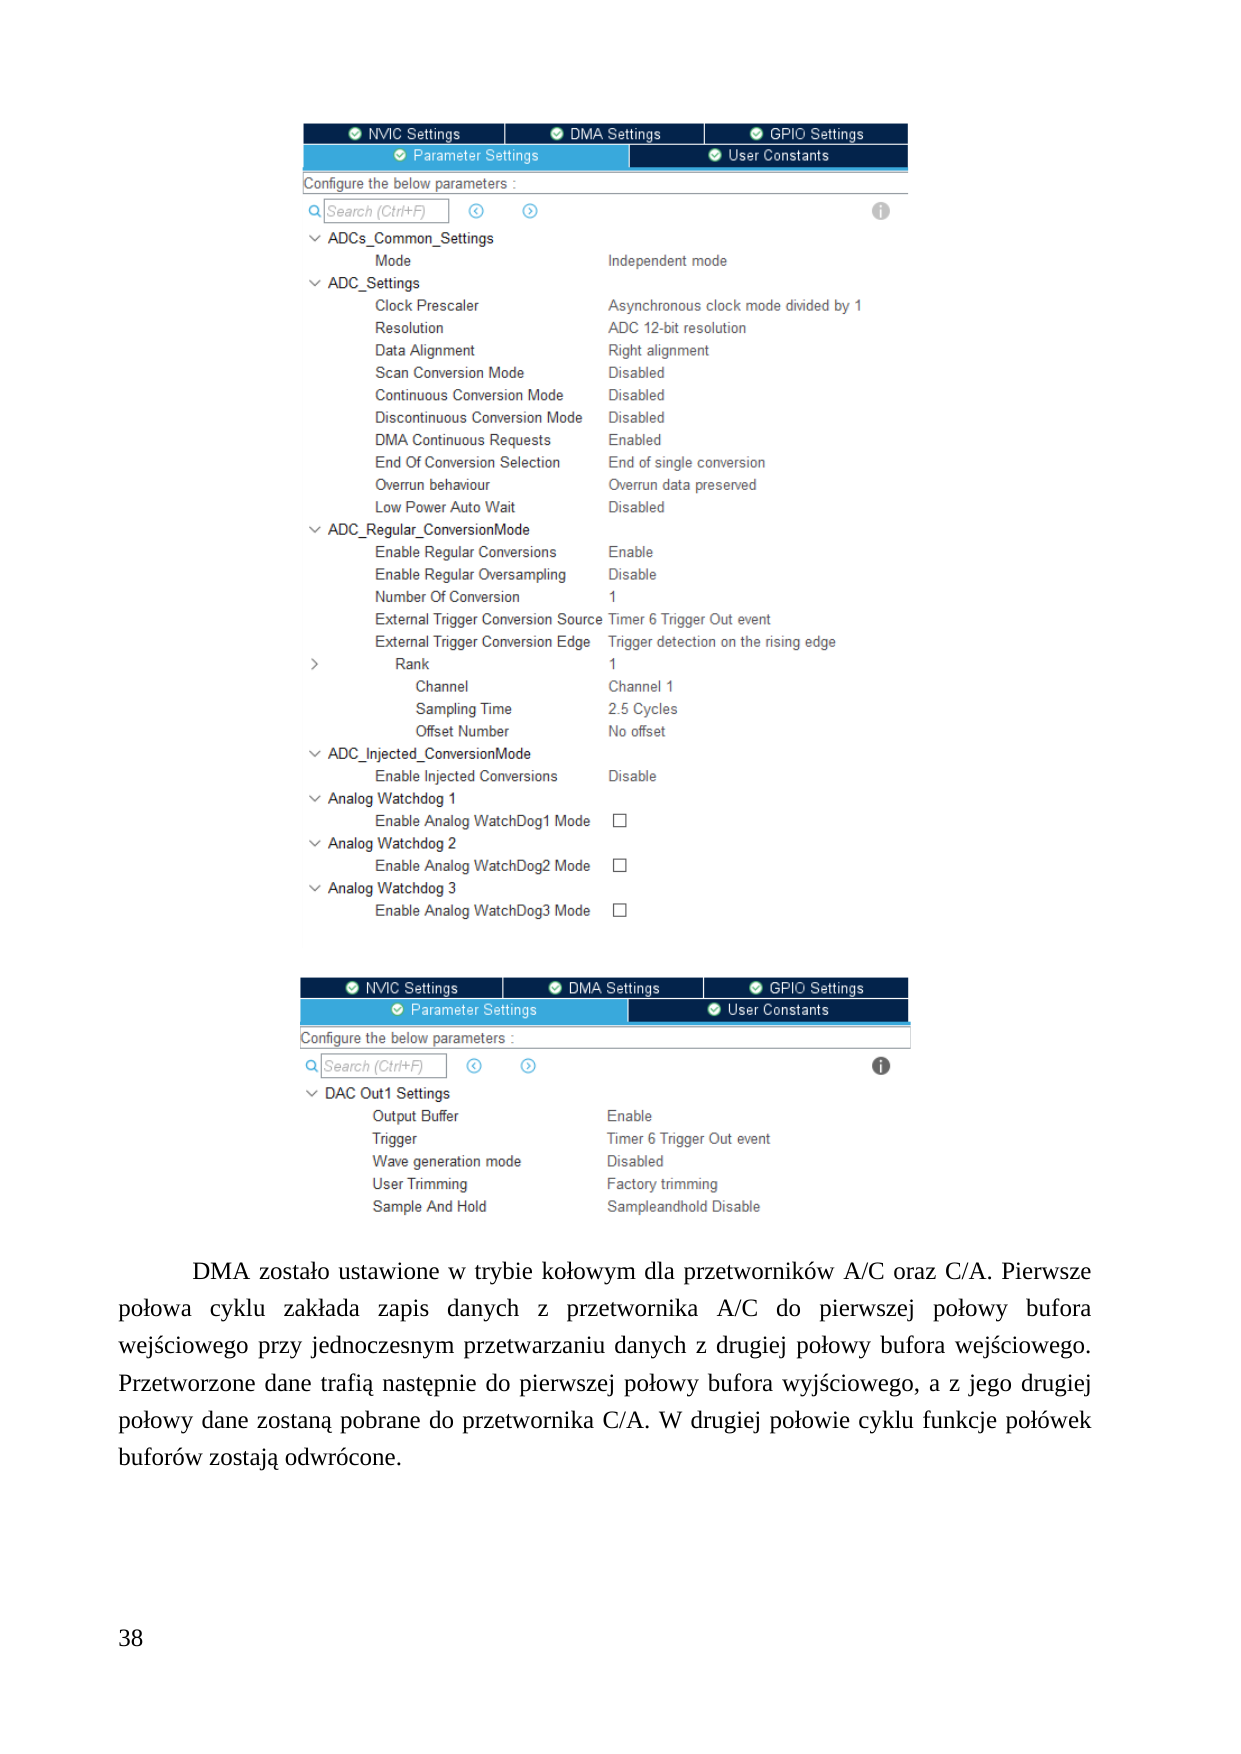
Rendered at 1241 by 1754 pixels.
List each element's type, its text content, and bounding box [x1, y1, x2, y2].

picture [300, 973, 911, 1231]
picture [302, 118, 909, 948]
text DMA zostało ustawione w trybie kołowym dla przetworników A/C oraz C/A. Pierwsze połowa cyklu zakłada zapis danych z przetwornika A/C do pierwszej połowy bufora wejściowego przy jednoczesnym przetwarzaniu danych z drugiej połowy bufora wejściowego. Przetworzone dane trafią następnie do pierwszej połowy bufora wyjściowego, a z jego drugiej połowy dane zostaną pobrane do przetwornika C/A. W drugiej połowie cyklu funkcje połówek buforów zostają odwrócone. [118, 1256, 1092, 1471]
